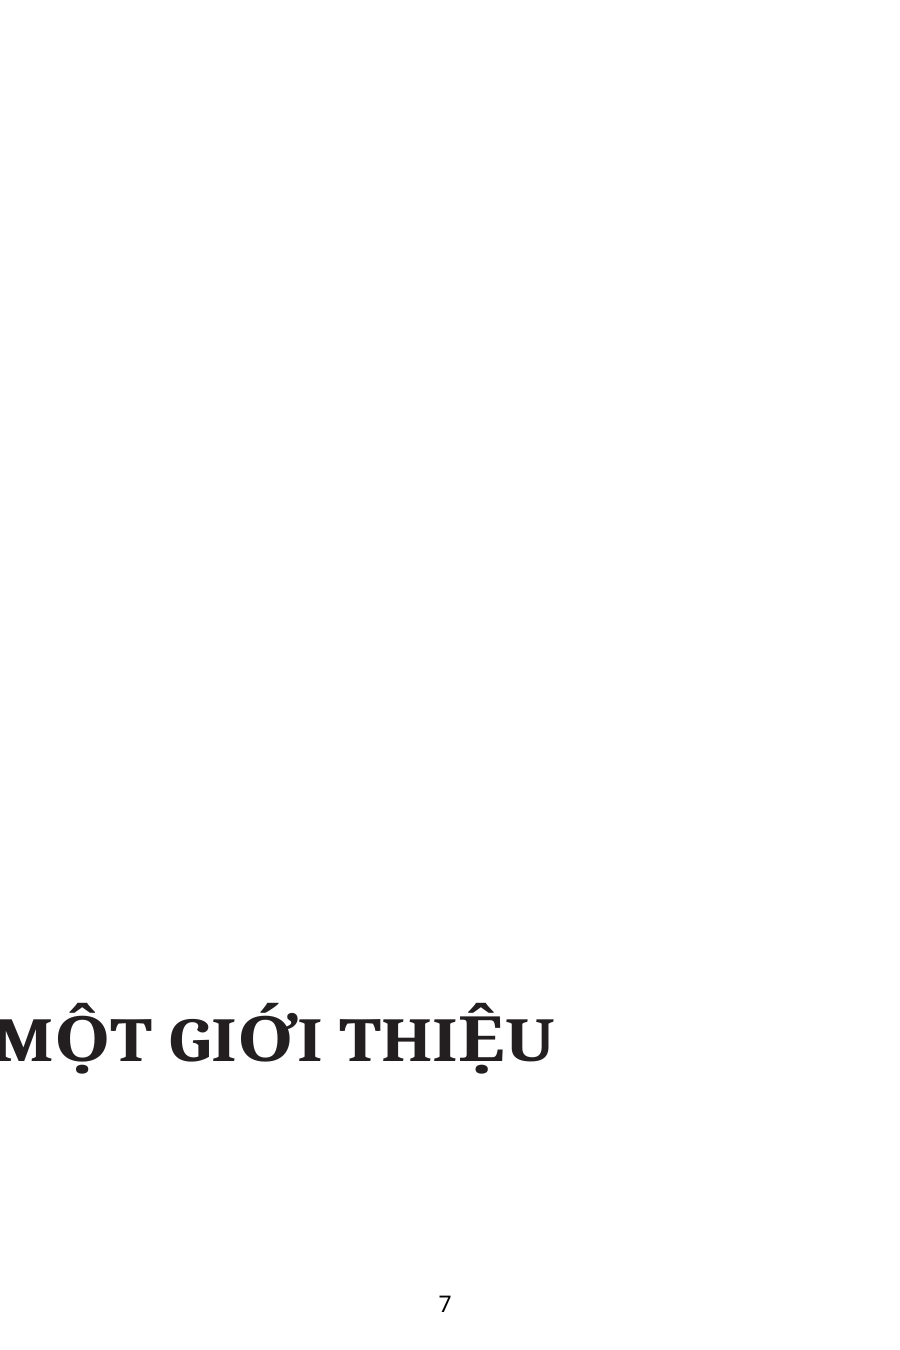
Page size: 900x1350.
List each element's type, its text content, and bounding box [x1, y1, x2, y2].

subtitle MỘT GIỚI THIỆU [0, 1006, 889, 1077]
